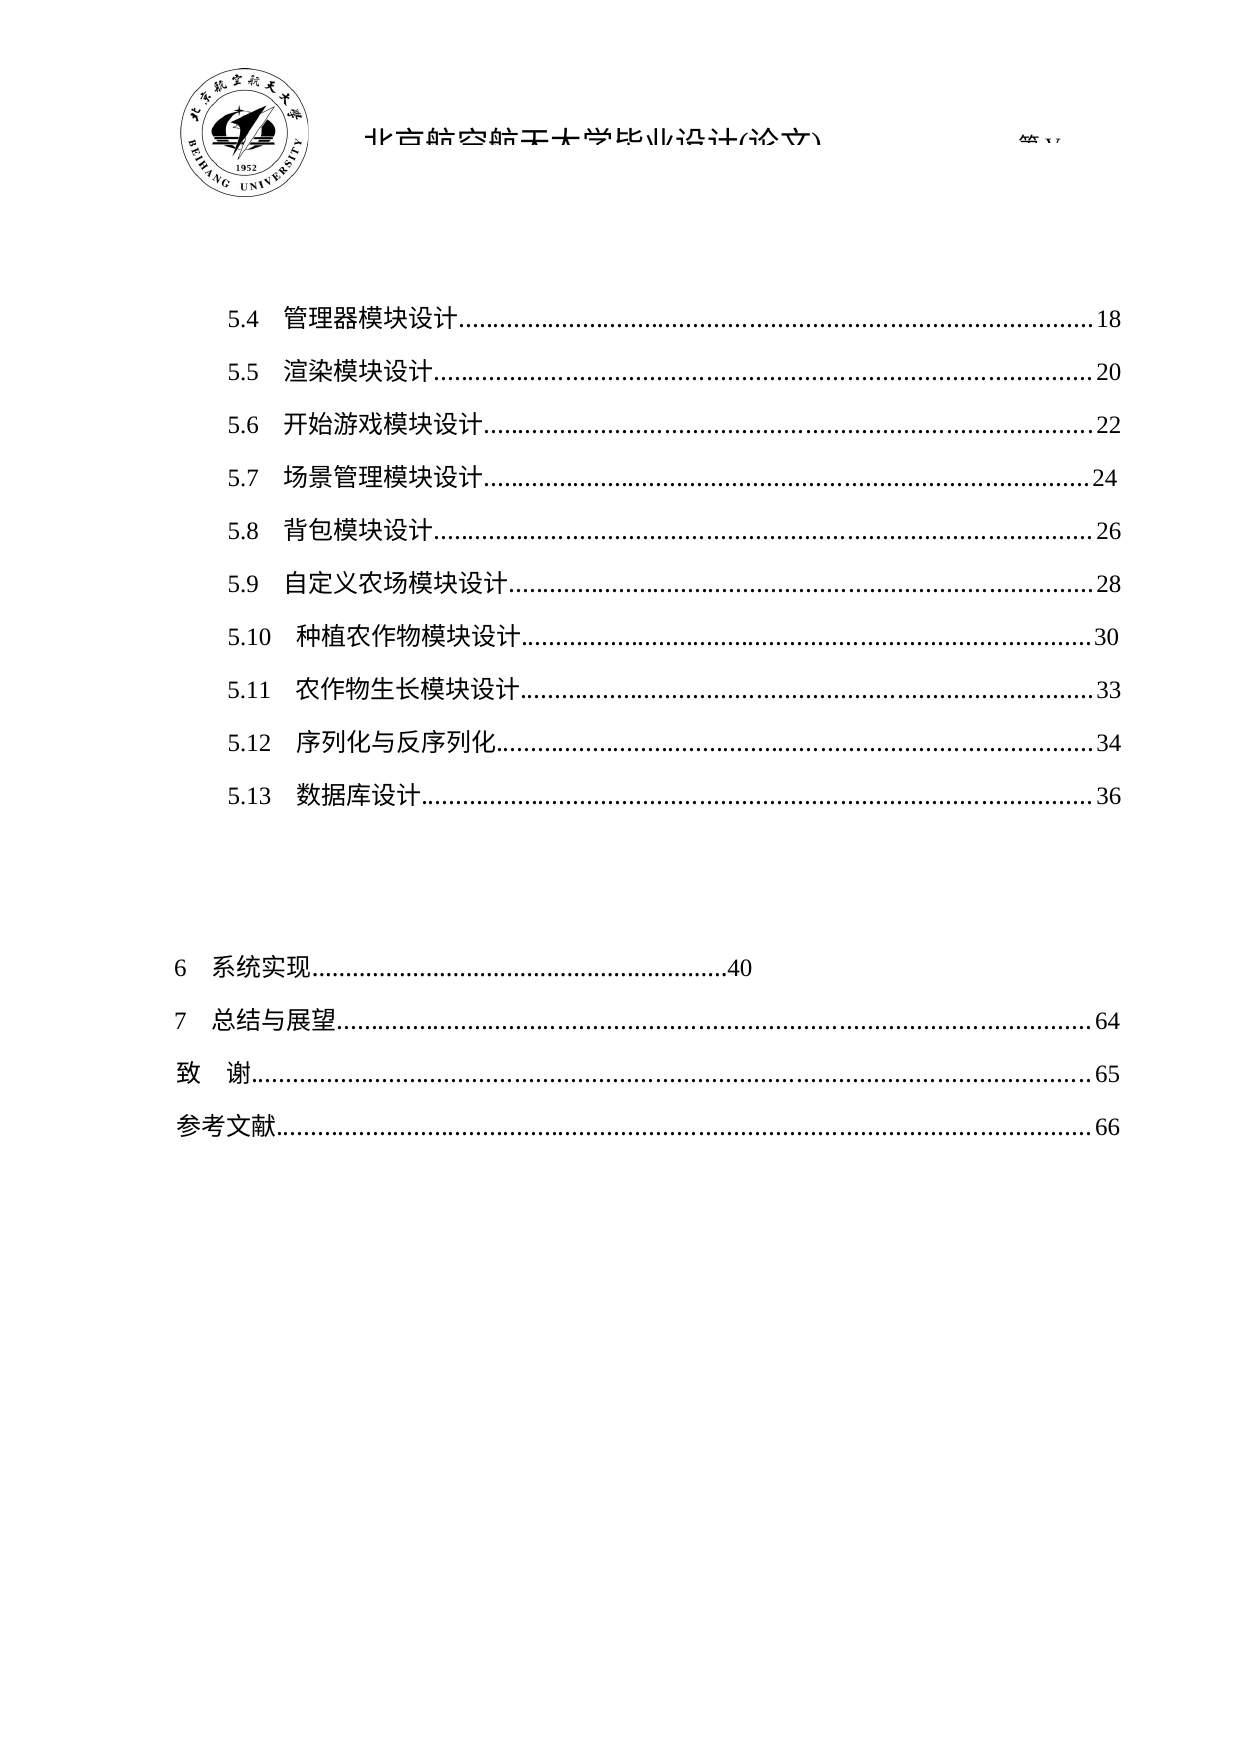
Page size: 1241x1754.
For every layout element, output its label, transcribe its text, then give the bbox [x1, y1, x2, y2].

list 序列化与反序列化 34 [227, 722, 1240, 758]
list 场景管理模块设计 24 [227, 457, 1240, 494]
list 背包模块设计 26 [227, 510, 1240, 547]
list 种植农作物模块设计 30 [227, 616, 1240, 653]
list 渲染模块设计 20 [227, 352, 1240, 388]
list 农作物生长模块设计 33 [227, 669, 1240, 706]
list 开始游戏模块设计 22 [227, 404, 1240, 441]
picture [180, 68, 309, 197]
list 自定义农场模块设计 28 [227, 563, 1240, 600]
list 数据库设计 36 [227, 775, 1240, 812]
list 管理器模块设计 18 [227, 298, 1240, 335]
list 系统实现..............................................................40 [174, 947, 1240, 984]
